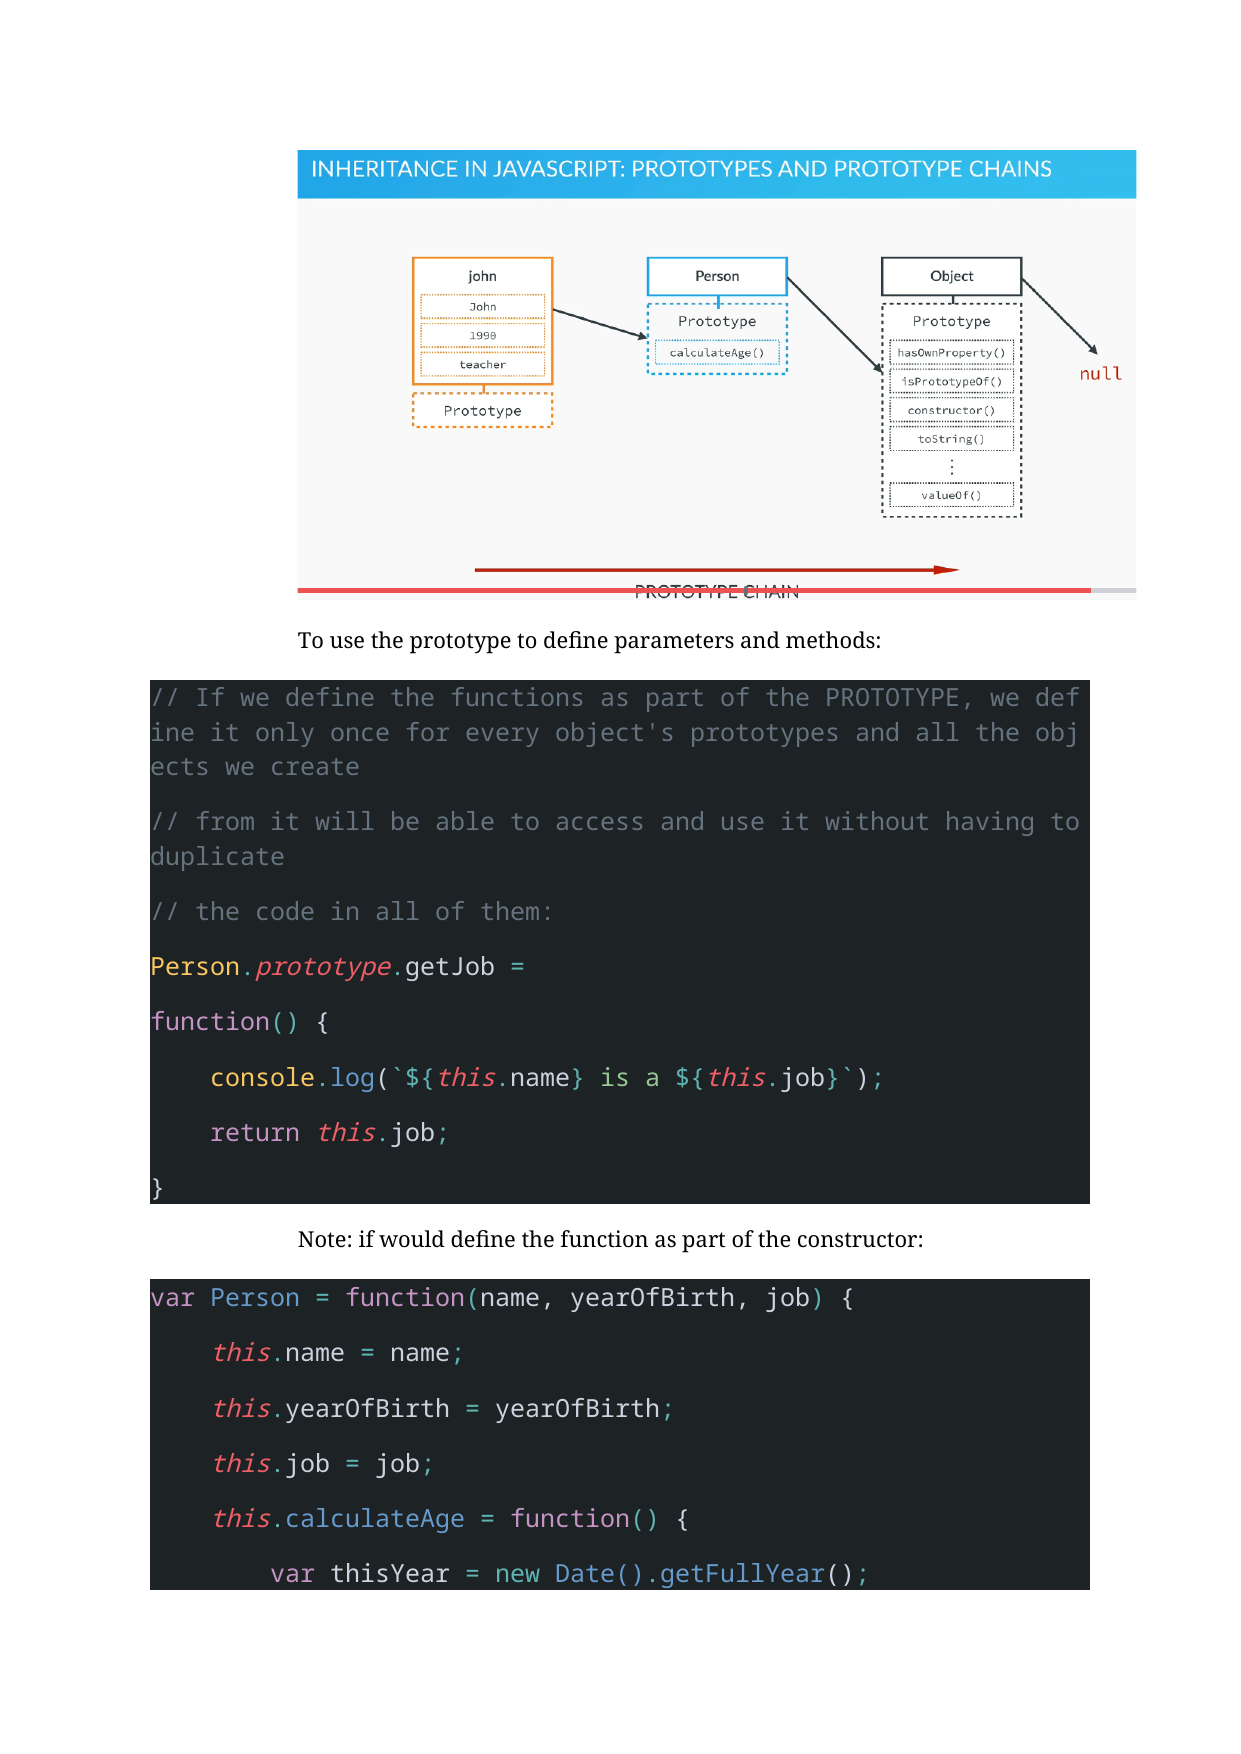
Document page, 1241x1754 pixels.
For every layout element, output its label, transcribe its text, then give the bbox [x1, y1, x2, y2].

text } [150, 1169, 1090, 1204]
text function() { [150, 1004, 1090, 1038]
text this.name = name; [150, 1335, 1090, 1369]
text Note: if would define the function as part of the constructor: [298, 1224, 1090, 1254]
text var Person = function(name, yearOfBirth, job) { [150, 1279, 1090, 1314]
text Person.prototype.getJob = [150, 948, 1090, 983]
text var thisYear = new Date().getFullYear(); [150, 1556, 1090, 1590]
text this.job = job; [150, 1445, 1090, 1479]
text console.log(`${this.name} is a ${this.job}`); [150, 1059, 1090, 1093]
text // If we define the functions as part of the PROTOTYPE, we define it only once for every object's prototypes and all the objects we create [150, 680, 1090, 783]
text this.calculateAge = function() { [150, 1500, 1090, 1535]
text // the code in all of them: [150, 893, 1090, 928]
text To use the prototype to define parameters and methods: [298, 625, 1090, 654]
text return this.job; [150, 1114, 1090, 1148]
picture [297, 150, 1137, 600]
text // from it will be able to access and use it without having to duplicate [150, 804, 1090, 872]
text this.yearOfBirth = yearOfBirth; [150, 1390, 1090, 1424]
